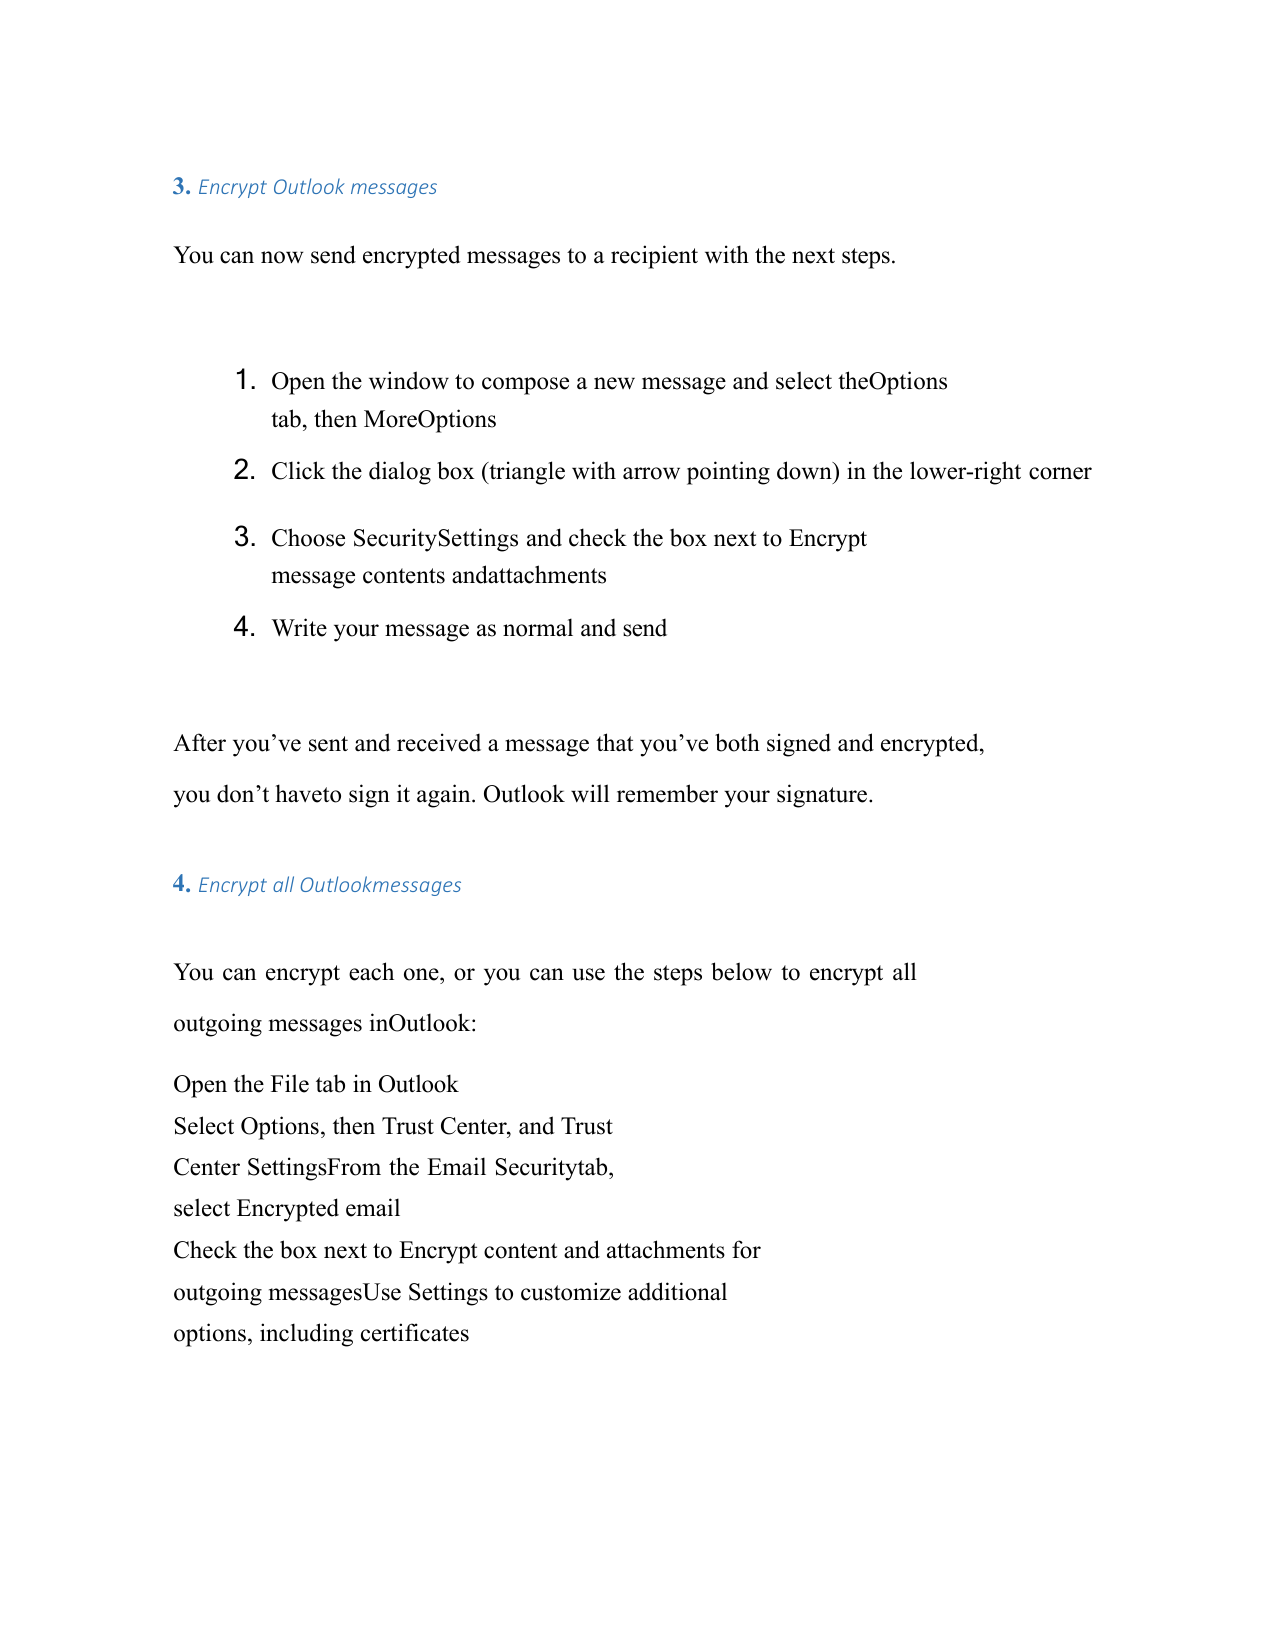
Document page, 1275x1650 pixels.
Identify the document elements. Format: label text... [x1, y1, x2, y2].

text options, including certificates [173, 1319, 782, 1347]
text You can encrypt each one, or you can use the steps below to encrypt all [173, 958, 943, 986]
text outgoing messages inOutlook: [173, 1009, 943, 1037]
text . Click the dialog box (triangle with arrow pointing down) in the lower-right corner [249, 454, 1108, 486]
text 3 [172, 172, 185, 200]
text Center SettingsFrom the Email Securitytab, [173, 1153, 639, 1181]
text . Write your message as normal and send [249, 611, 690, 642]
text tab, then MoreOptions [271, 406, 521, 433]
text . Encrypt all Outlookmessages [185, 869, 487, 898]
text . Open the window to compose a new message and select theOptions [249, 364, 968, 396]
text 2 [233, 454, 249, 486]
text 3 [233, 521, 249, 552]
text outgoing messagesUse Settings to customize additional [173, 1278, 782, 1306]
text select Encrypted email [173, 1194, 639, 1222]
text 4 [172, 869, 185, 897]
text message contents andattachments [271, 562, 632, 589]
text Check the box next to Encrypt content and attachments for [173, 1237, 782, 1264]
text After you’ve sent and received a message that you’ve both signed and encrypted, [173, 729, 1004, 757]
text . Encrypt Outlook messages [185, 172, 460, 200]
text . Choose SecuritySettings and check the box next to Encrypt [249, 521, 883, 552]
text you don’t haveto sign it again. Outlook will remember your signature. [173, 781, 898, 808]
text 4 [233, 611, 249, 642]
text Select Options, then Trust Center, and Trust [173, 1112, 639, 1140]
text You can now send encrypted messages to a recipient with the next steps. [173, 242, 924, 269]
text 1 [233, 364, 249, 396]
text Open the File tab in Outlook [173, 1071, 483, 1098]
